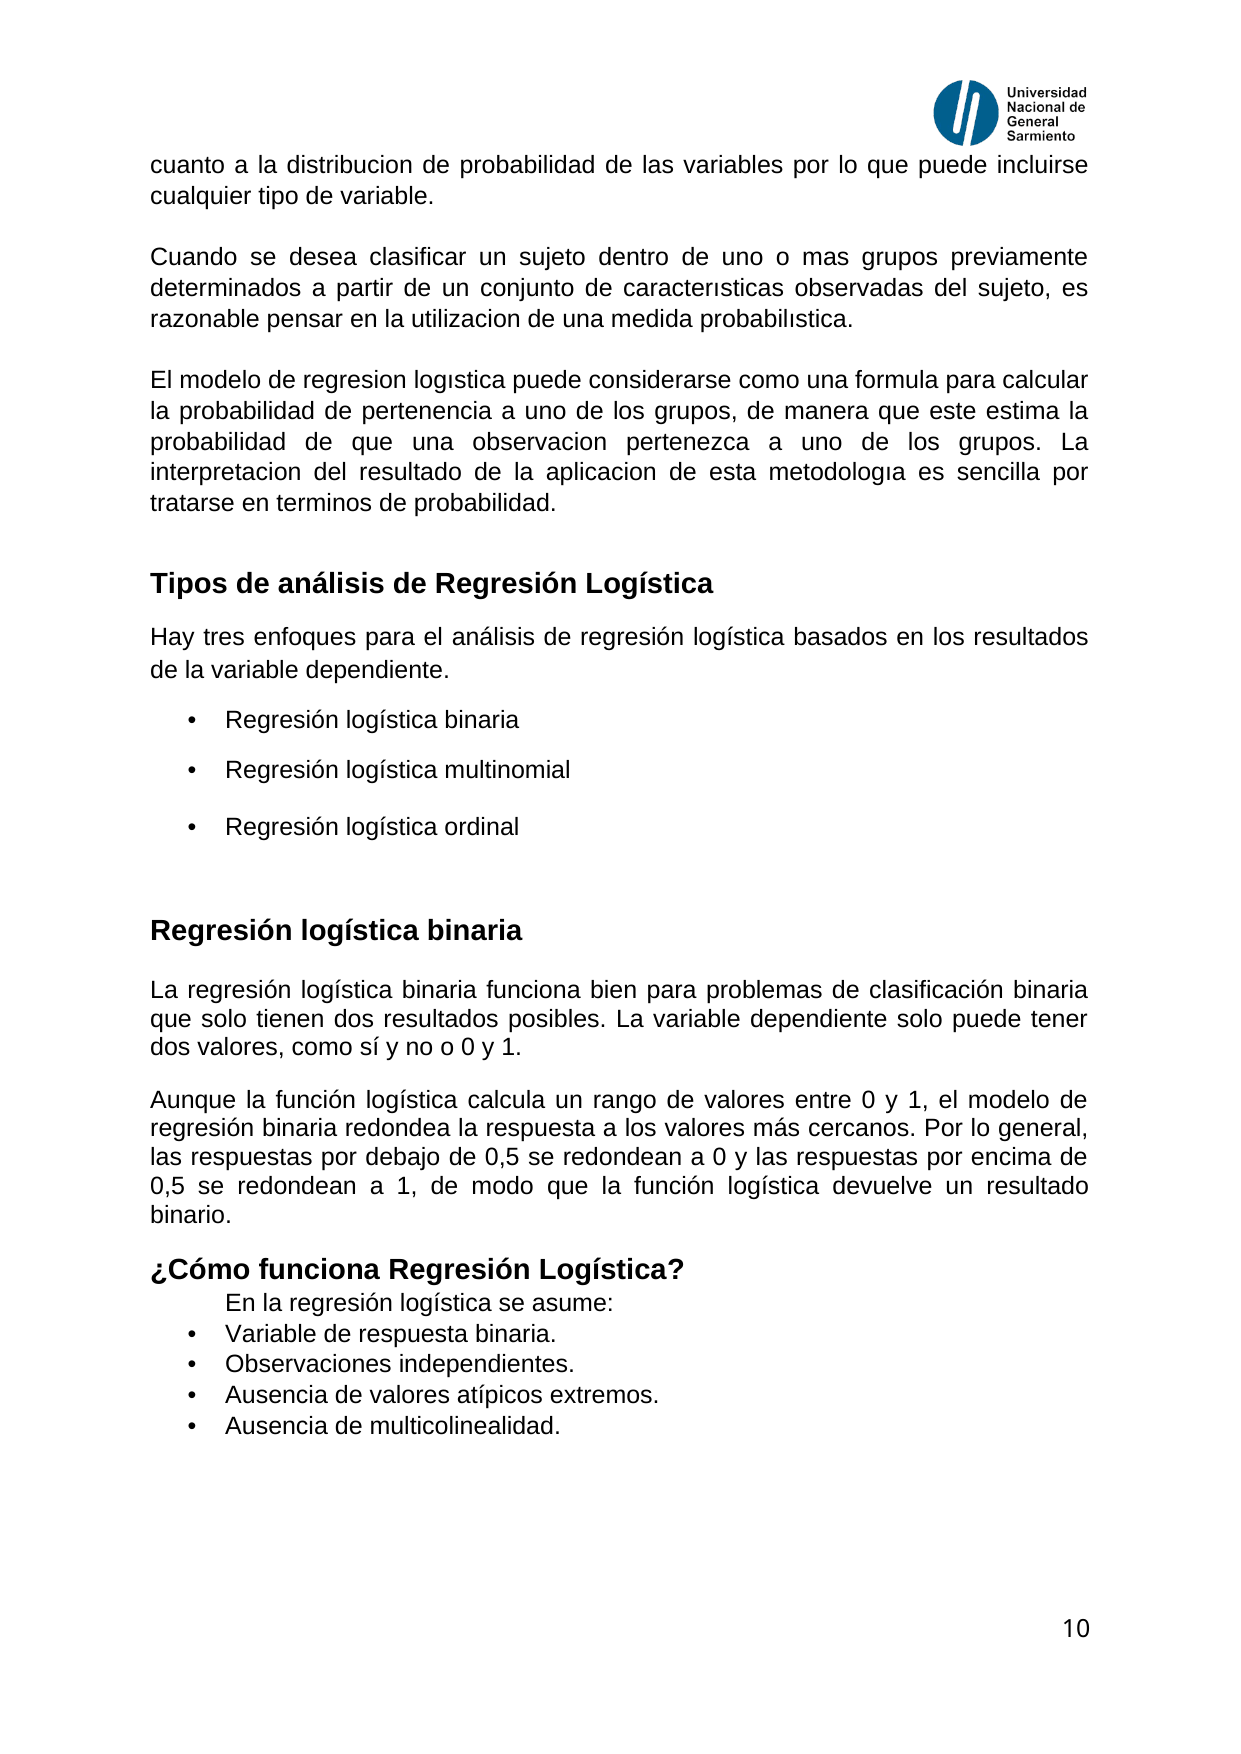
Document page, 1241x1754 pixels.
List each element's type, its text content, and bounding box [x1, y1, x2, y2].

subtitle Tipos de análisis de Regresión Logística [150, 566, 1090, 600]
list Variable de respuesta binaria. [187, 1319, 1090, 1347]
subtitle Regresión logística multinomial [187, 755, 1090, 784]
list Observaciones independientes. [187, 1349, 1090, 1378]
subtitle Regresión logística binaria [187, 705, 1090, 734]
text El modelo de regresion logıstica puede considerarse como una formula para calcular la probabilidad de pertenencia a uno de los grupos, de manera que este estima la probabilidad de que una observacion pertenezca a uno de los grupos. La interpretacion del resultado de la aplicacion de esta metodologıa es sencilla por tratarse en terminos de probabilidad. [150, 365, 1090, 517]
list Regresión logística ordinal [187, 812, 1090, 841]
text ¿Cómo funciona Regresión Logística? [150, 1252, 1090, 1285]
text Cuando se desea clasificar un sujeto dentro de uno o mas grupos previamente determinados a partir de un conjunto de caracterısticas observadas del sujeto, es razonable pensar en la utilizacion de una medida probabilıstica. [150, 242, 1090, 332]
picture [931, 75, 1091, 149]
text En la regresión logística se asume: [150, 1288, 1090, 1316]
list Ausencia de valores atípicos extremos. [187, 1380, 1090, 1409]
text La regresión logística binaria funciona bien para problemas de clasificación binaria que solo tienen dos resultados posibles. La variable dependiente solo puede tener dos valores, como sí y no o 0 y 1. [150, 975, 1090, 1061]
subtitle Hay tres enfoques para el análisis de regresión logística basados en los resultados de la variable dependiente. [150, 622, 1090, 684]
list Ausencia de multicolinealidad. [187, 1411, 1090, 1439]
text Aunque la función logística calcula un rango de valores entre 0 y 1, el modelo de regresión binaria redondea la respuesta a los valores más cercanos. Por lo general, las respuestas por debajo de 0,5 se redondean a 0 y las respuestas por encima de 0,5 se redondean a 1, de modo que la función logística devuelve un resultado binario. [150, 1084, 1090, 1228]
subtitle Regresión logística binaria [150, 913, 1090, 946]
